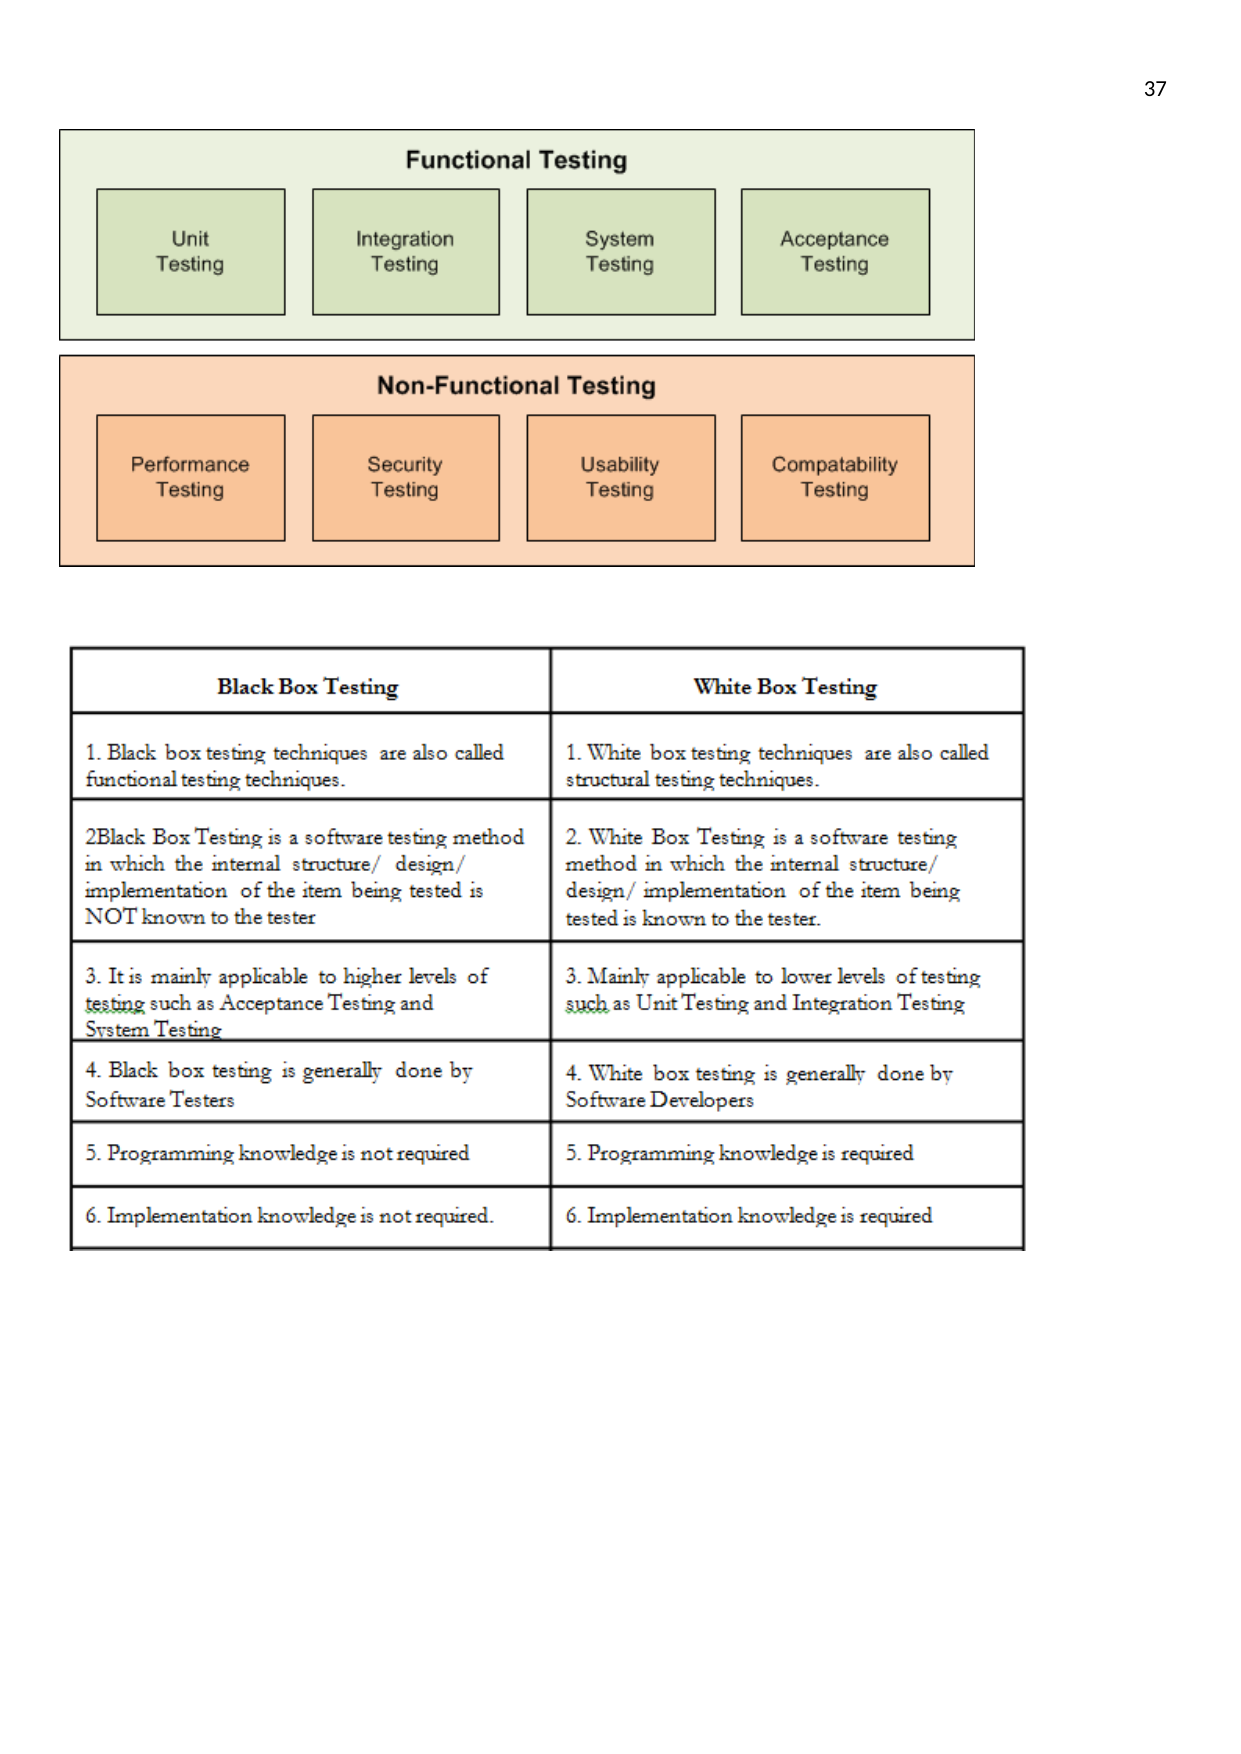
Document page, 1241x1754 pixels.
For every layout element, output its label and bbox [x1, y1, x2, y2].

picture [59, 641, 1029, 1251]
picture [59, 129, 975, 567]
